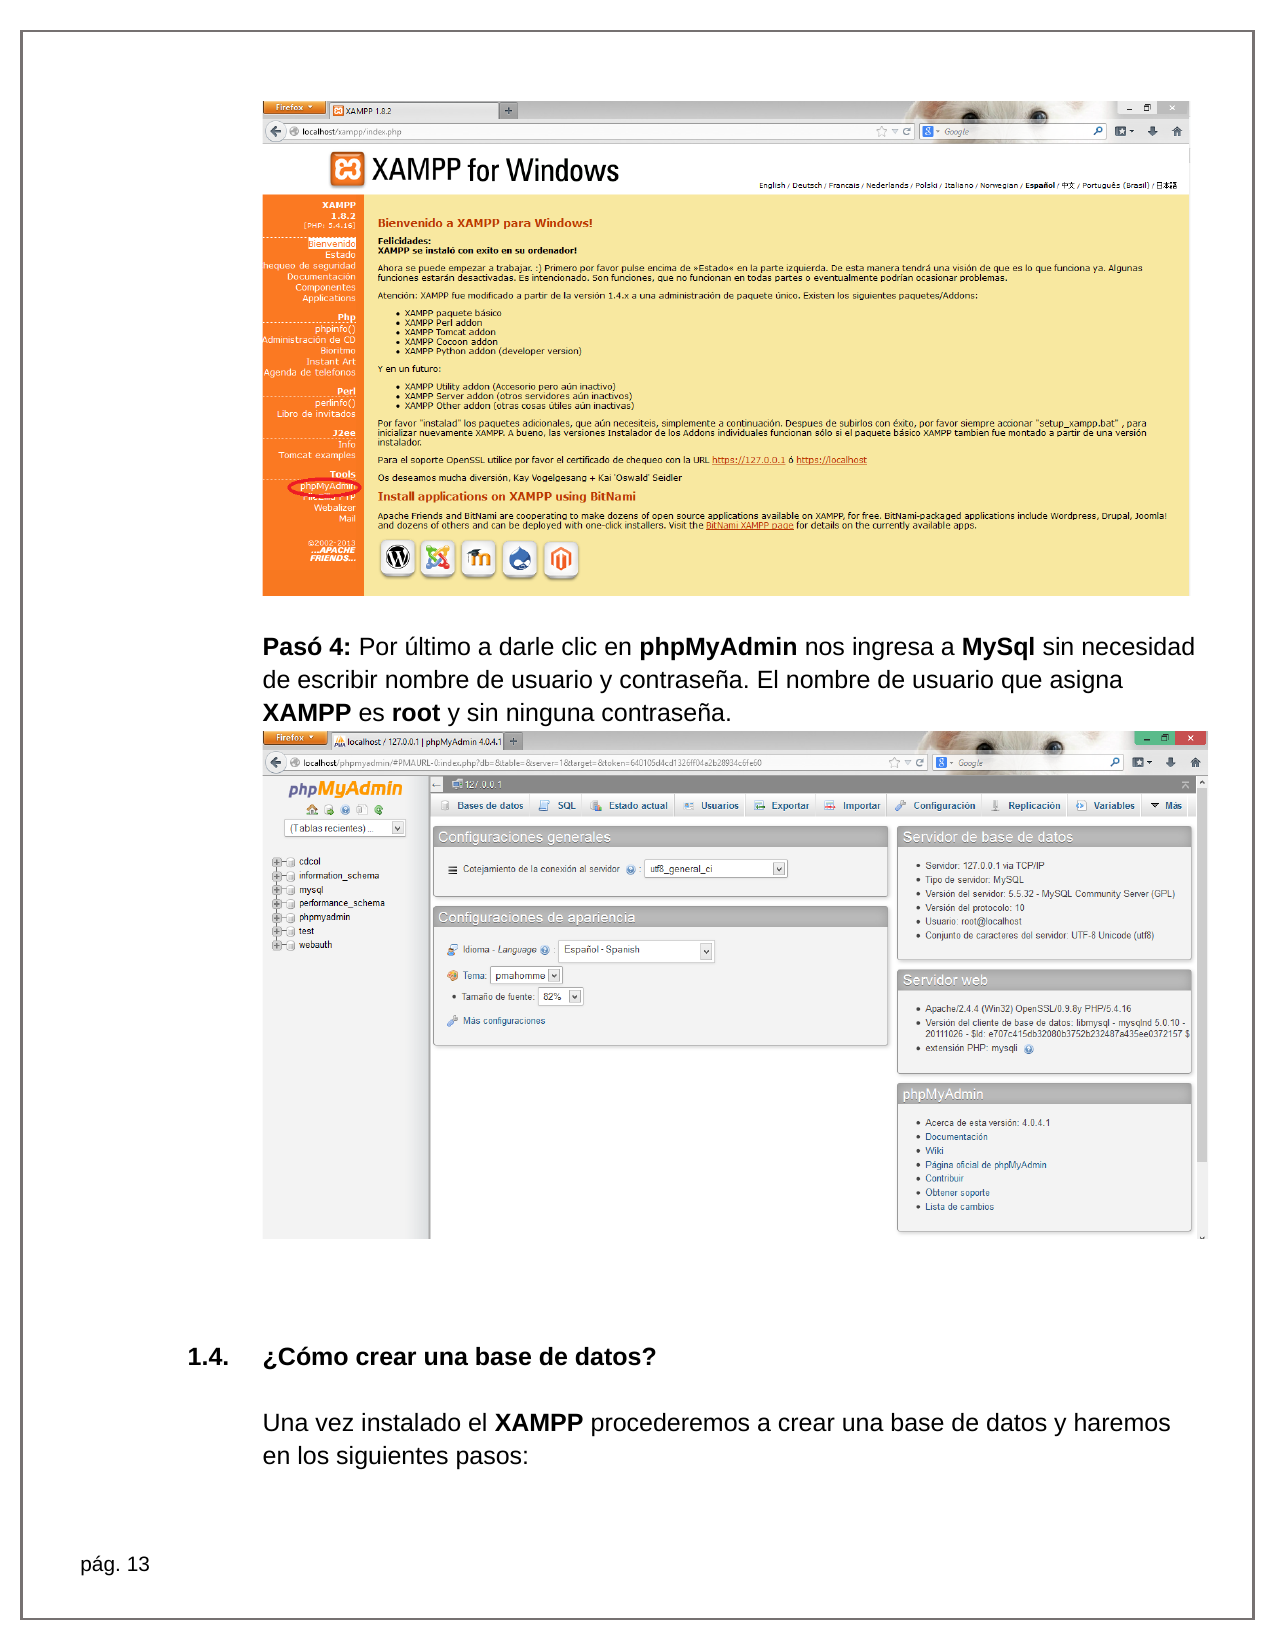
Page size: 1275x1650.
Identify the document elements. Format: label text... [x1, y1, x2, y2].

picture [262, 731, 1209, 1239]
picture [262, 101, 1191, 596]
list Pasó 4: Por último a darle clic en phpMyAdmin nos ingresa a MySql sin necesidad de escribir nombre de usuario y contraseña. El nombre de usuario que asigna XAMPP es root y sin ninguna contraseña. [262, 632, 1200, 727]
list Una vez instalado el XAMPP procederemos a crear una base de datos y haremos en los siguientes pasos: [262, 1408, 1200, 1470]
list ¿Cómo crear una base de datos? [187, 1342, 1200, 1371]
